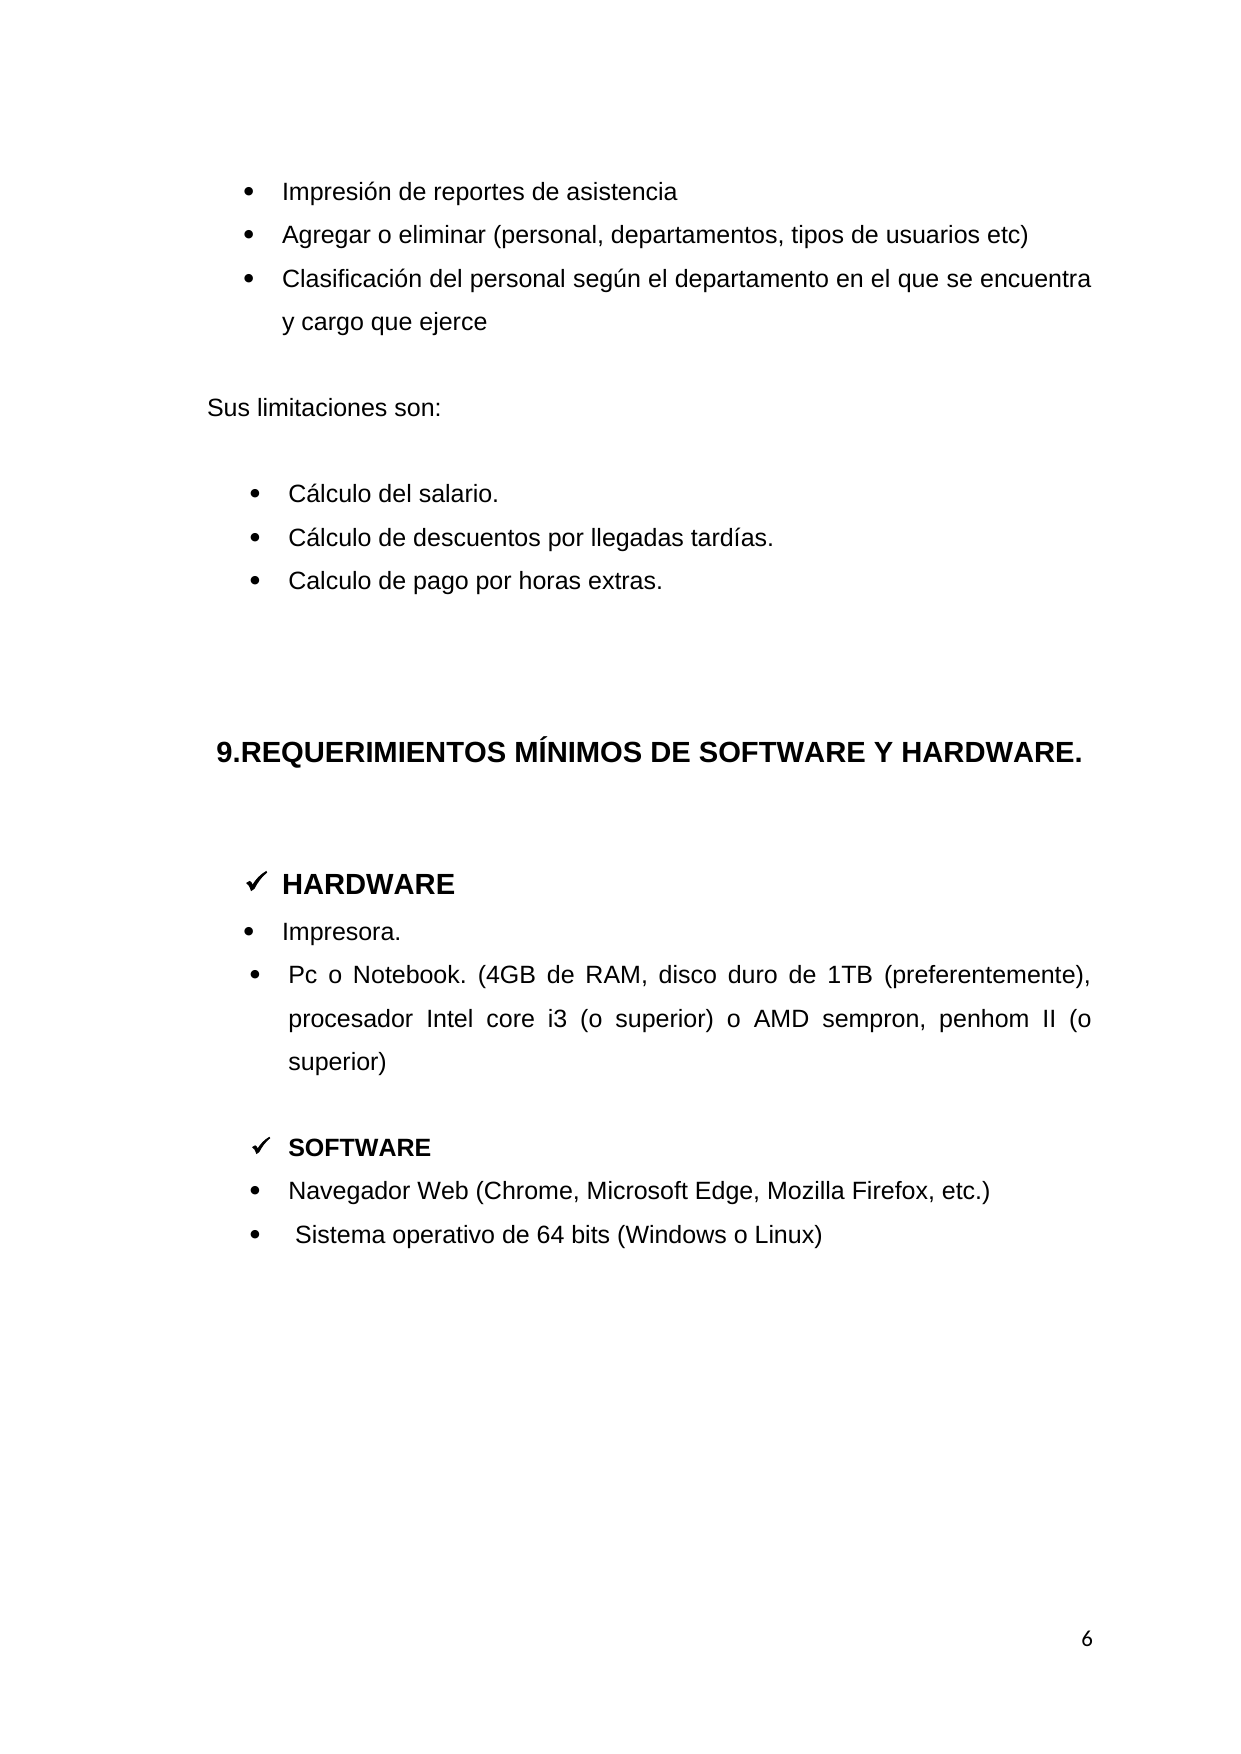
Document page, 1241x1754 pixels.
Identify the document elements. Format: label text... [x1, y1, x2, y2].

list Sistema operativo de 64 bits (Windows o Linux) [251, 1219, 1092, 1248]
list Agregar o eliminar (personal, departamentos, tipos de usuarios etc) [244, 220, 1092, 249]
text Sus limitaciones son: [207, 393, 1092, 422]
list Clasificación del personal según el departamento en el que se encuentra y cargo que ejerce [244, 264, 1092, 336]
list Navegador Web (Chrome, Microsoft Edge, Mozilla Firefox, etc.) [251, 1176, 1092, 1205]
list Impresora. [244, 917, 1092, 946]
list Cálculo de descuentos por llegadas tardías. [251, 523, 1092, 551]
list Pc o Notebook. (4GB de RAM, disco duro de 1TB (preferentemente), procesador Intel core i3 (o superior) o AMD sempron, penhom II (o superior) [251, 961, 1092, 1076]
list Calculo de pago por horas extras. [251, 566, 1092, 595]
list Impresión de reportes de asistencia [244, 177, 1092, 206]
list Cálculo del salario. [251, 479, 1092, 508]
list HARDWARE [244, 867, 1092, 900]
text 9.REQUERIMIENTOS MÍNIMOS DE SOFTWARE Y HARDWARE. [207, 735, 1092, 768]
list SOFTWARE [251, 1133, 1092, 1162]
